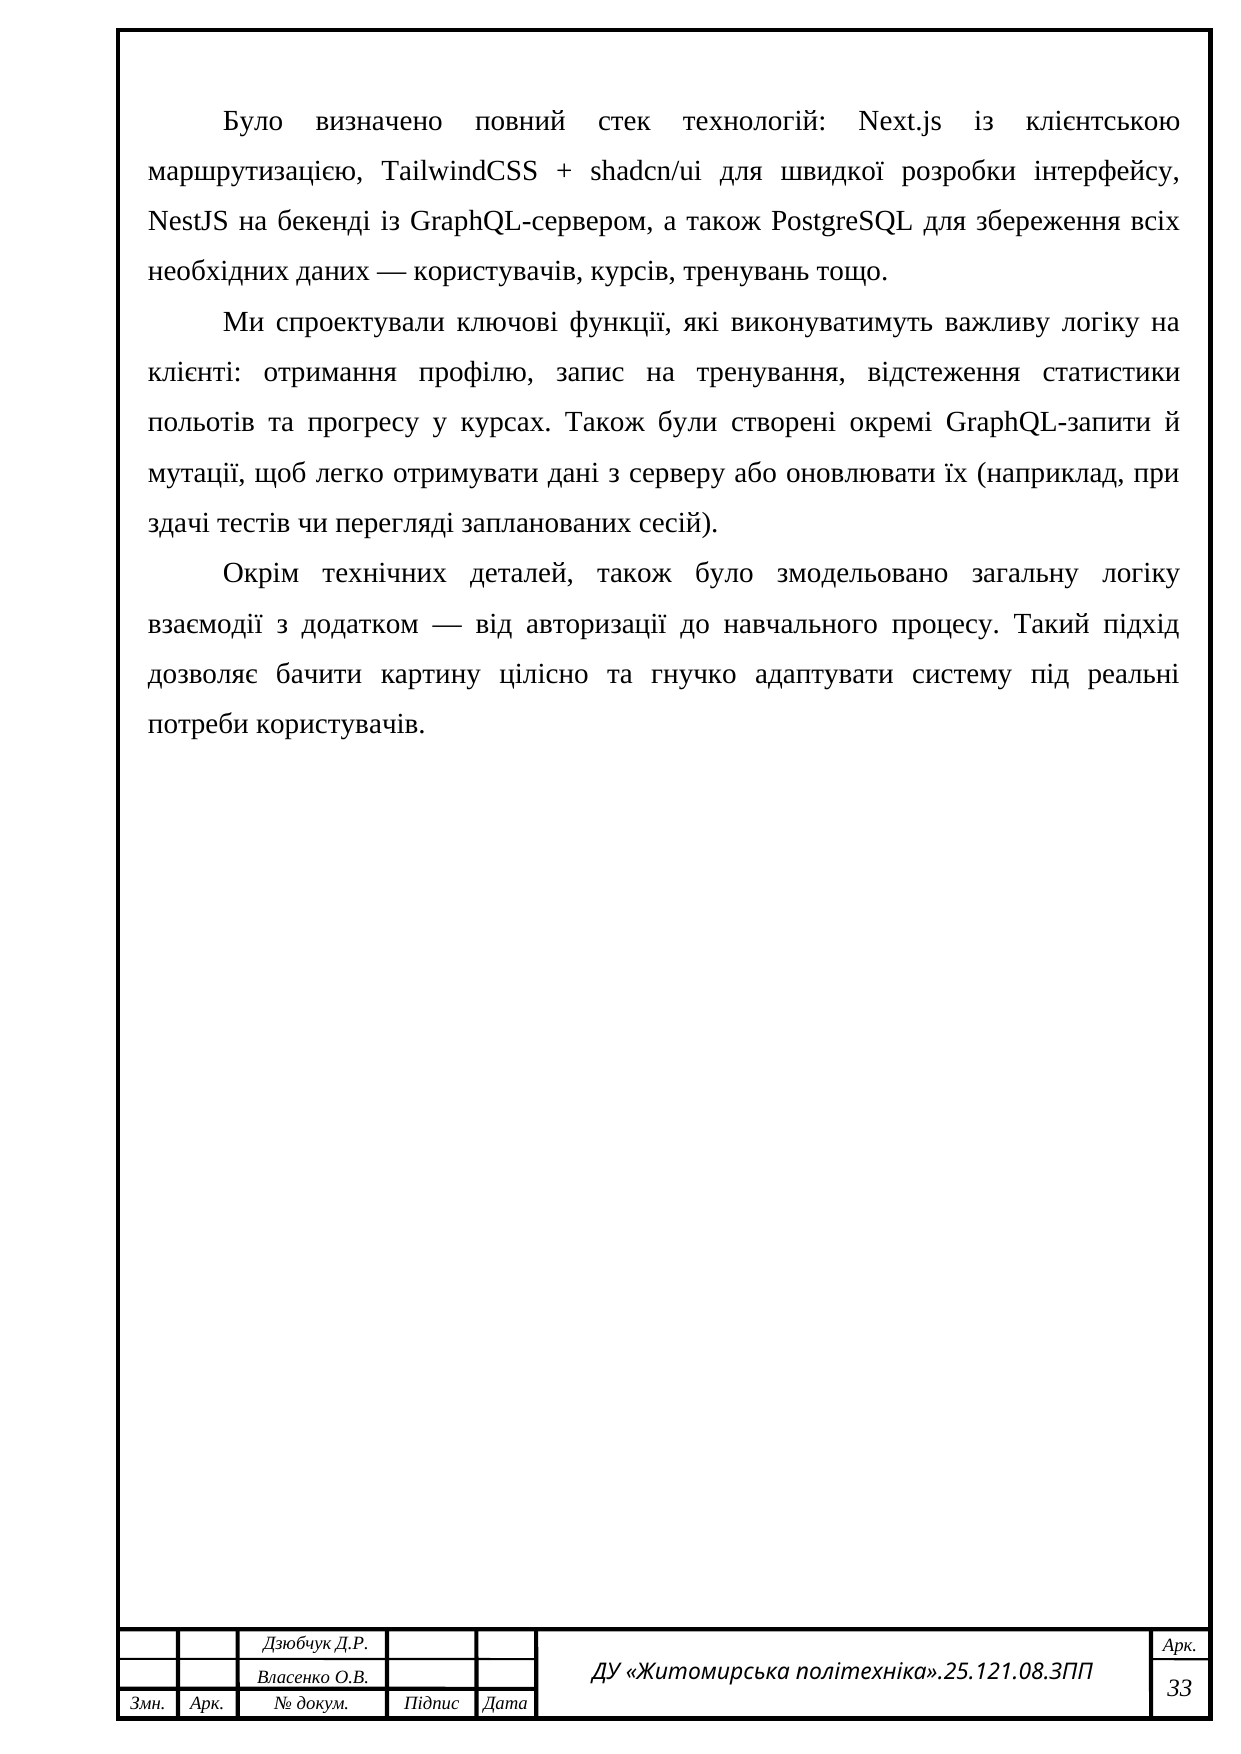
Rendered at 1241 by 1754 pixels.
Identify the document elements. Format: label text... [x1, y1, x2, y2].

text Було визначено повний стек технологій: Next.js із клієнтською маршрутизацією, TailwindCSS + shadcn/ui для швидкої розробки інтерфейсу, NestJS на бекенді із GraphQL-сервером, а також PostgreSQL для збереження всіх необхідних даних — користувачів, курсів, тренувань тощо. [148, 103, 1181, 287]
text Ми спроектували ключові функції, які виконуватимуть важливу логіку на клієнті: отримання профілю, запис на тренування, відстеження статистики польотів та прогресу у курсах. Також були створені окремі GraphQL-запити й мутації, щоб легко отримувати дані з серверу або оновлювати їх (наприклад, при здачі тестів чи перегляді запланованих сесій). [148, 304, 1181, 539]
text Окрім технічних деталей, також було змодельовано загальну логіку взаємодії з додатком — від авторизації до навчального процесу. Такий підхід дозволяє бачити картину цілісно та гнучко адаптувати систему під реальні потреби користувачів. [148, 555, 1181, 740]
